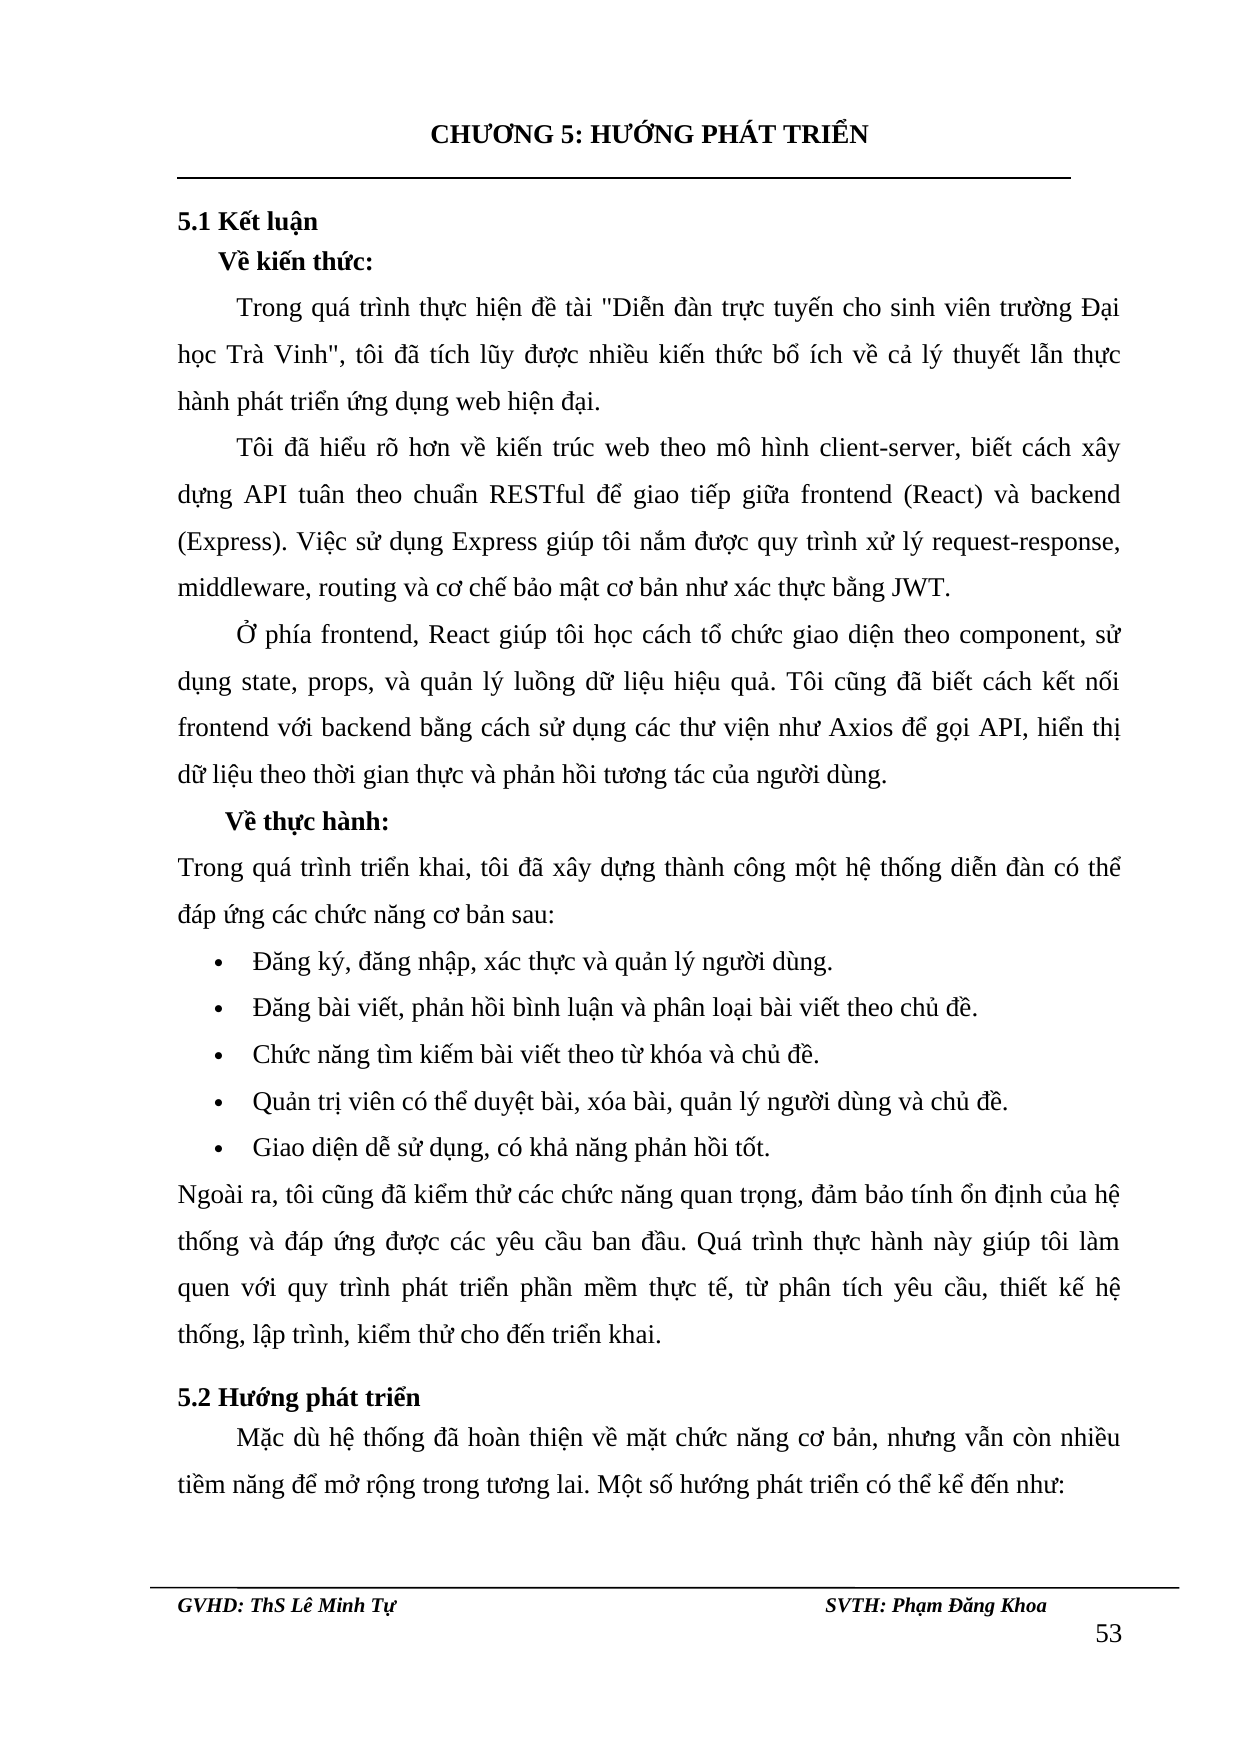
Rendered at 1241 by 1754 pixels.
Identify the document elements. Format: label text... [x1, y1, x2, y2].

text Trong quá trình triển khai, tôi đã xây dựng thành công một hệ thống diễn đàn có thể đáp ứng các chức năng cơ bản sau: [177, 852, 1122, 929]
text Về kiến thức: [177, 245, 1122, 276]
subtitle Hướng phát triển [177, 1382, 1122, 1413]
list Quản trị viên có thể duyệt bài, xóa bài, quản lý người dùng và chủ đề. [215, 1085, 1122, 1116]
text Về thực hành: [177, 805, 1122, 836]
list Giao diện dễ sử dụng, có khả năng phản hồi tốt. [215, 1132, 1122, 1163]
text Ngoài ra, tôi cũng đã kiểm thử các chức năng quan trọng, đảm bảo tính ổn định của hệ thống và đáp ứng được các yêu cầu ban đầu. Quá trình thực hành này giúp tôi làm quen với quy trình phát triển phần mềm thực tế, từ phân tích yêu cầu, thiết kế hệ thống, lập trình, kiểm thử cho đến triển khai. [177, 1178, 1122, 1349]
list Đăng ký, đăng nhập, xác thực và quản lý người dùng. [215, 945, 1122, 976]
text Tôi đã hiểu rõ hơn về kiến trúc web theo mô hình client-server, biết cách xây dựng API tuân theo chuẩn RESTful để giao tiếp giữa frontend (React) và backend (Express). Việc sử dụng Express giúp tôi nắm được quy trình xử lý request-response, middleware, routing và cơ chế bảo mật cơ bản như xác thực bằng JWT. [177, 432, 1122, 603]
list Đăng bài viết, phản hồi bình luận và phân loại bài viết theo chủ đề. [215, 992, 1122, 1023]
text Ở phía frontend, React giúp tôi học cách tổ chức giao diện theo component, sử dụng state, props, và quản lý luồng dữ liệu hiệu quả. Tôi cũng đã biết cách kết nối frontend với backend bằng cách sử dụng các thư viện như Axios để gọi API, hiển thị dữ liệu theo thời gian thực và phản hồi tương tác của người dùng. [177, 618, 1122, 789]
subtitle : HƯỚNG PHÁT TRIỂN [177, 118, 1122, 149]
text Mặc dù hệ thống đã hoàn thiện về mặt chức năng cơ bản, nhưng vẫn còn nhiều tiềm năng để mở rộng trong tương lai. Một số hướng phát triển có thể kể đến như: [177, 1421, 1122, 1499]
text Trong quá trình thực hiện đề tài "Diễn đàn trực tuyến cho sinh viên trường Đại học Trà Vinh", tôi đã tích lũy được nhiều kiến thức bổ ích về cả lý thuyết lẫn thực hành phát triển ứng dụng web hiện đại. [177, 292, 1122, 416]
subtitle Kết luận [177, 205, 1122, 237]
list Chức năng tìm kiếm bài viết theo từ khóa và chủ đề. [215, 1038, 1122, 1069]
